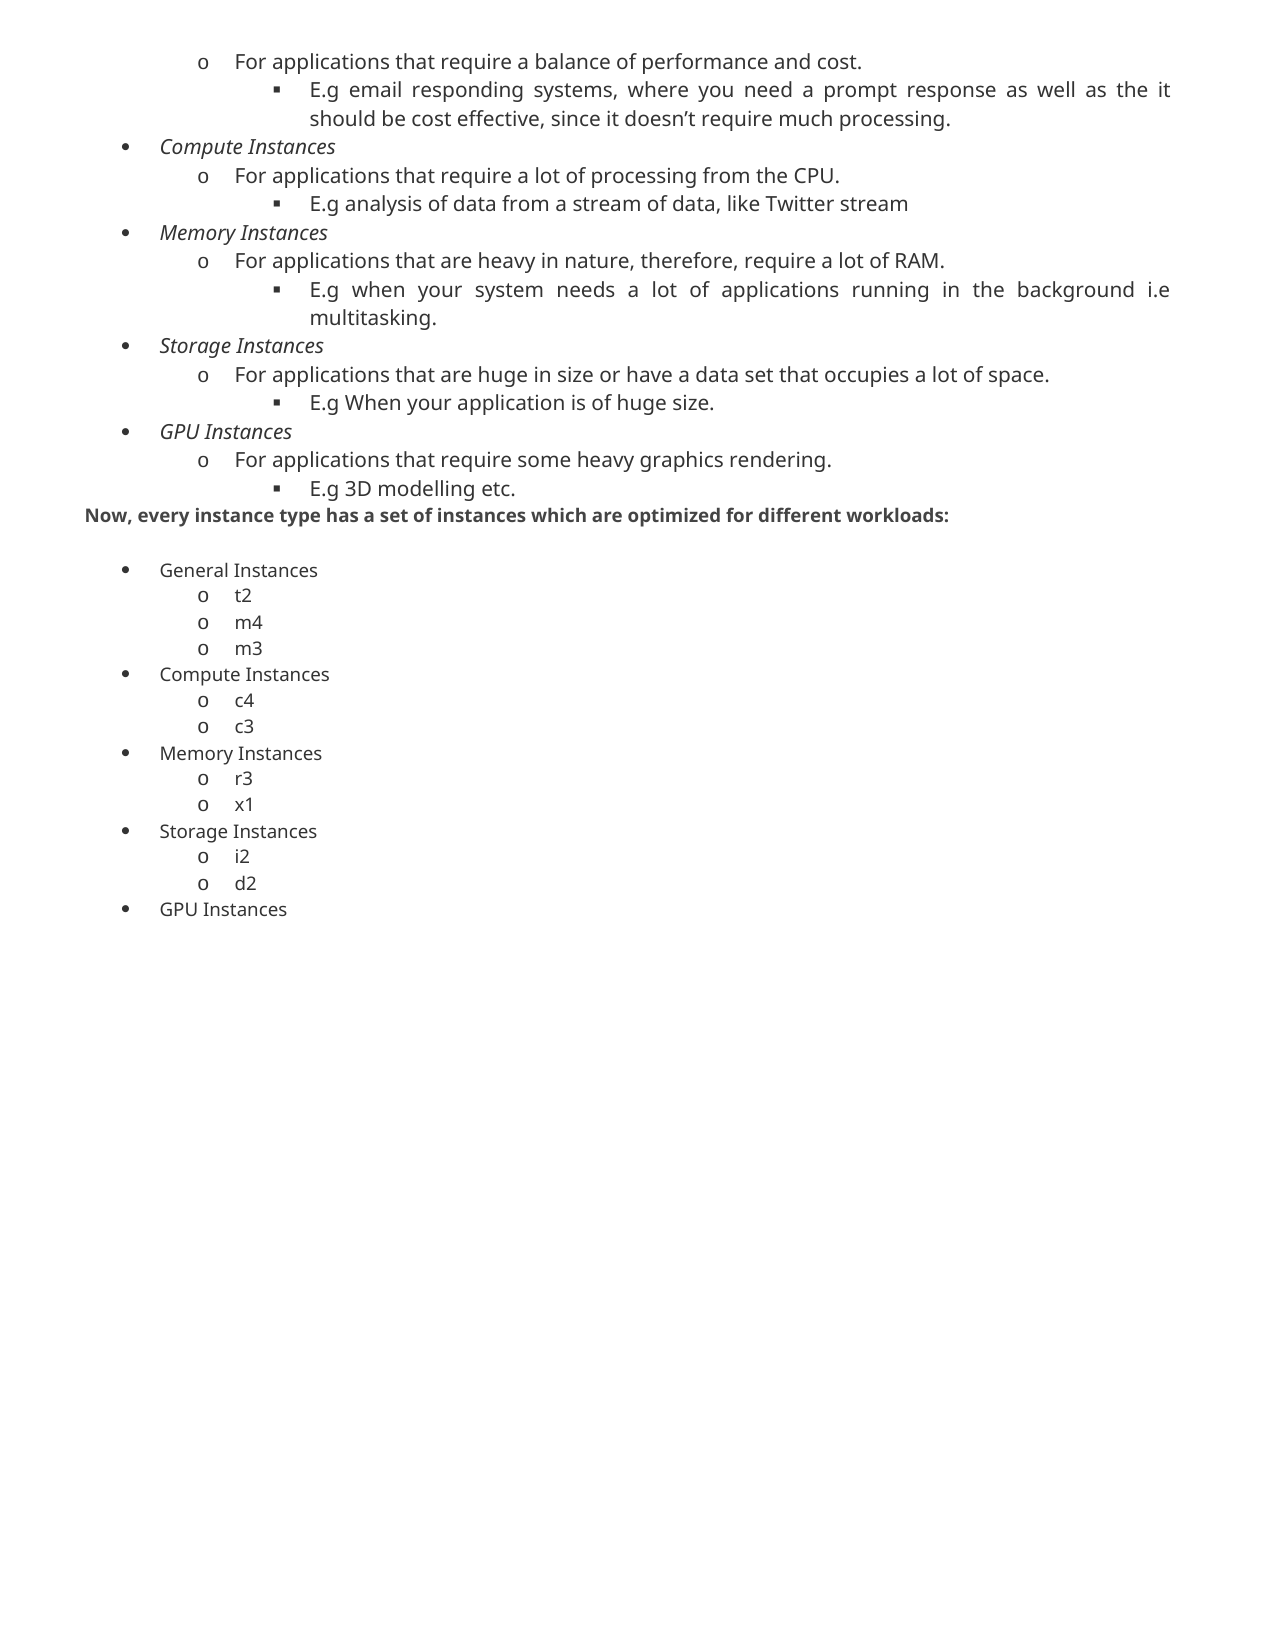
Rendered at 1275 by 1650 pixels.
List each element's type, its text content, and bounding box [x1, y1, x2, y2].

list x1 [197, 792, 1172, 818]
list For applications that are heavy in nature, therefore, require a lot of RAM. [197, 246, 1172, 275]
list c3 [197, 713, 1172, 740]
list t2 [197, 583, 1172, 609]
list E.g email responding systems, where you need a prompt response as well as the it should be cost effective, since it doesn’t require much processing. [272, 75, 1172, 132]
list GPU Instances [122, 896, 1172, 922]
list d2 [197, 870, 1172, 896]
list For applications that require a balance of performance and cost. [197, 47, 1172, 75]
list Compute Instances [122, 662, 1172, 687]
list Memory Instances [122, 740, 1172, 765]
list General Instances [122, 557, 1172, 583]
list GPU Instances [122, 417, 1172, 445]
list Memory Instances [122, 218, 1172, 246]
list c4 [197, 687, 1172, 713]
list i2 [197, 844, 1172, 870]
list Compute Instances [122, 132, 1172, 161]
text Now, every instance type has a set of instances which are optimized for different workloads: [84, 502, 1172, 528]
list E.g When your application is of huge size. [272, 388, 1172, 417]
list E.g 3D modelling etc. [272, 474, 1172, 502]
list m3 [197, 635, 1172, 662]
list r3 [197, 765, 1172, 792]
list For applications that require a lot of processing from the CPU. [197, 161, 1172, 189]
list E.g when your system needs a lot of applications running in the background i.e multitasking. [272, 275, 1172, 332]
list Storage Instances [122, 818, 1172, 844]
list m4 [197, 609, 1172, 635]
list For applications that are huge in size or have a data set that occupies a lot of space. [197, 360, 1172, 388]
list Storage Instances [122, 332, 1172, 360]
list E.g analysis of data from a stream of data, like Twitter stream [272, 189, 1172, 218]
list For applications that require some heavy graphics rendering. [197, 445, 1172, 474]
